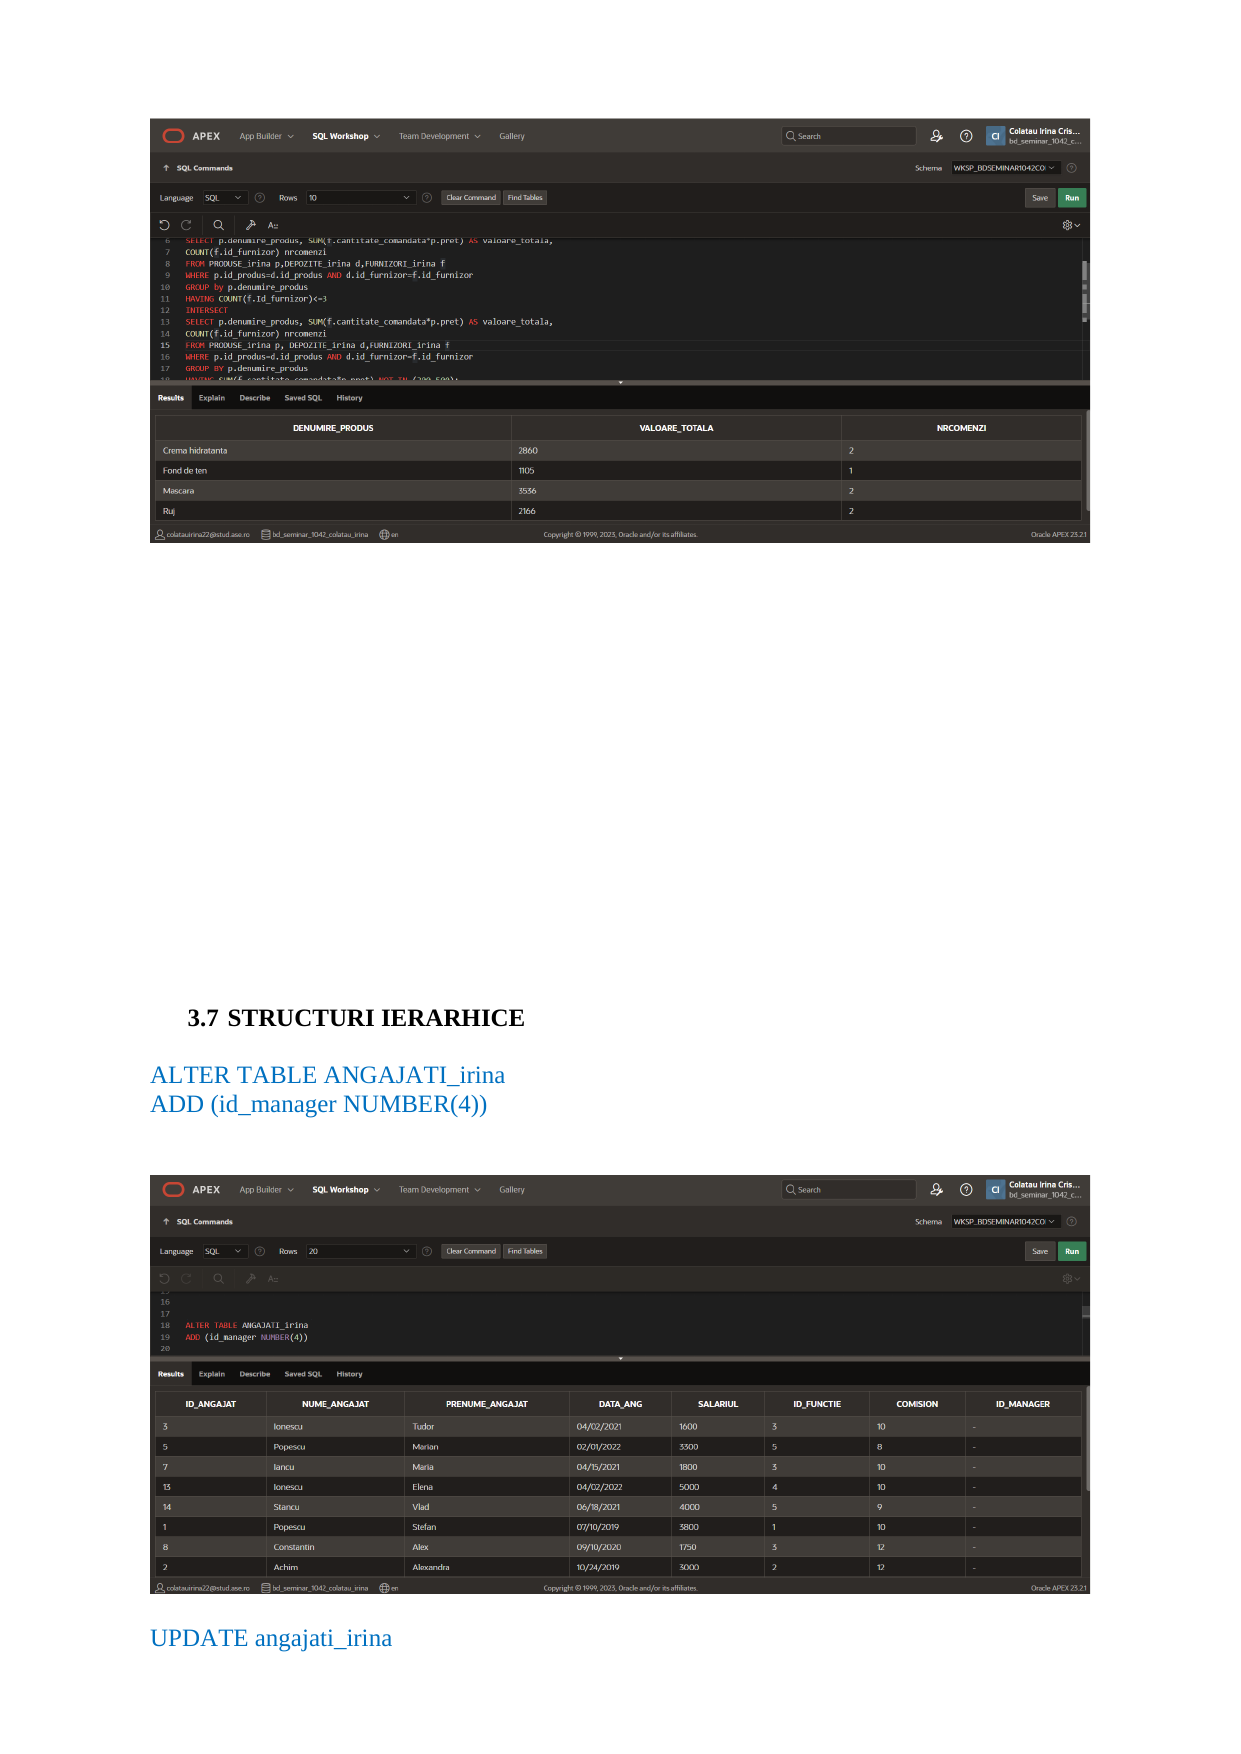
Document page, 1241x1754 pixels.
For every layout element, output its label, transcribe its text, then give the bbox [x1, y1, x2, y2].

list STRUCTURI IERARHICE [187, 1003, 1090, 1031]
picture [150, 118, 1091, 543]
picture [150, 1175, 1091, 1594]
text UPDATE angajati_irina [150, 1623, 1090, 1651]
text ADD (id_manager NUMBER(4)) [150, 1089, 1090, 1118]
text ALTER TABLE ANGAJATI_irina [150, 1060, 1090, 1089]
